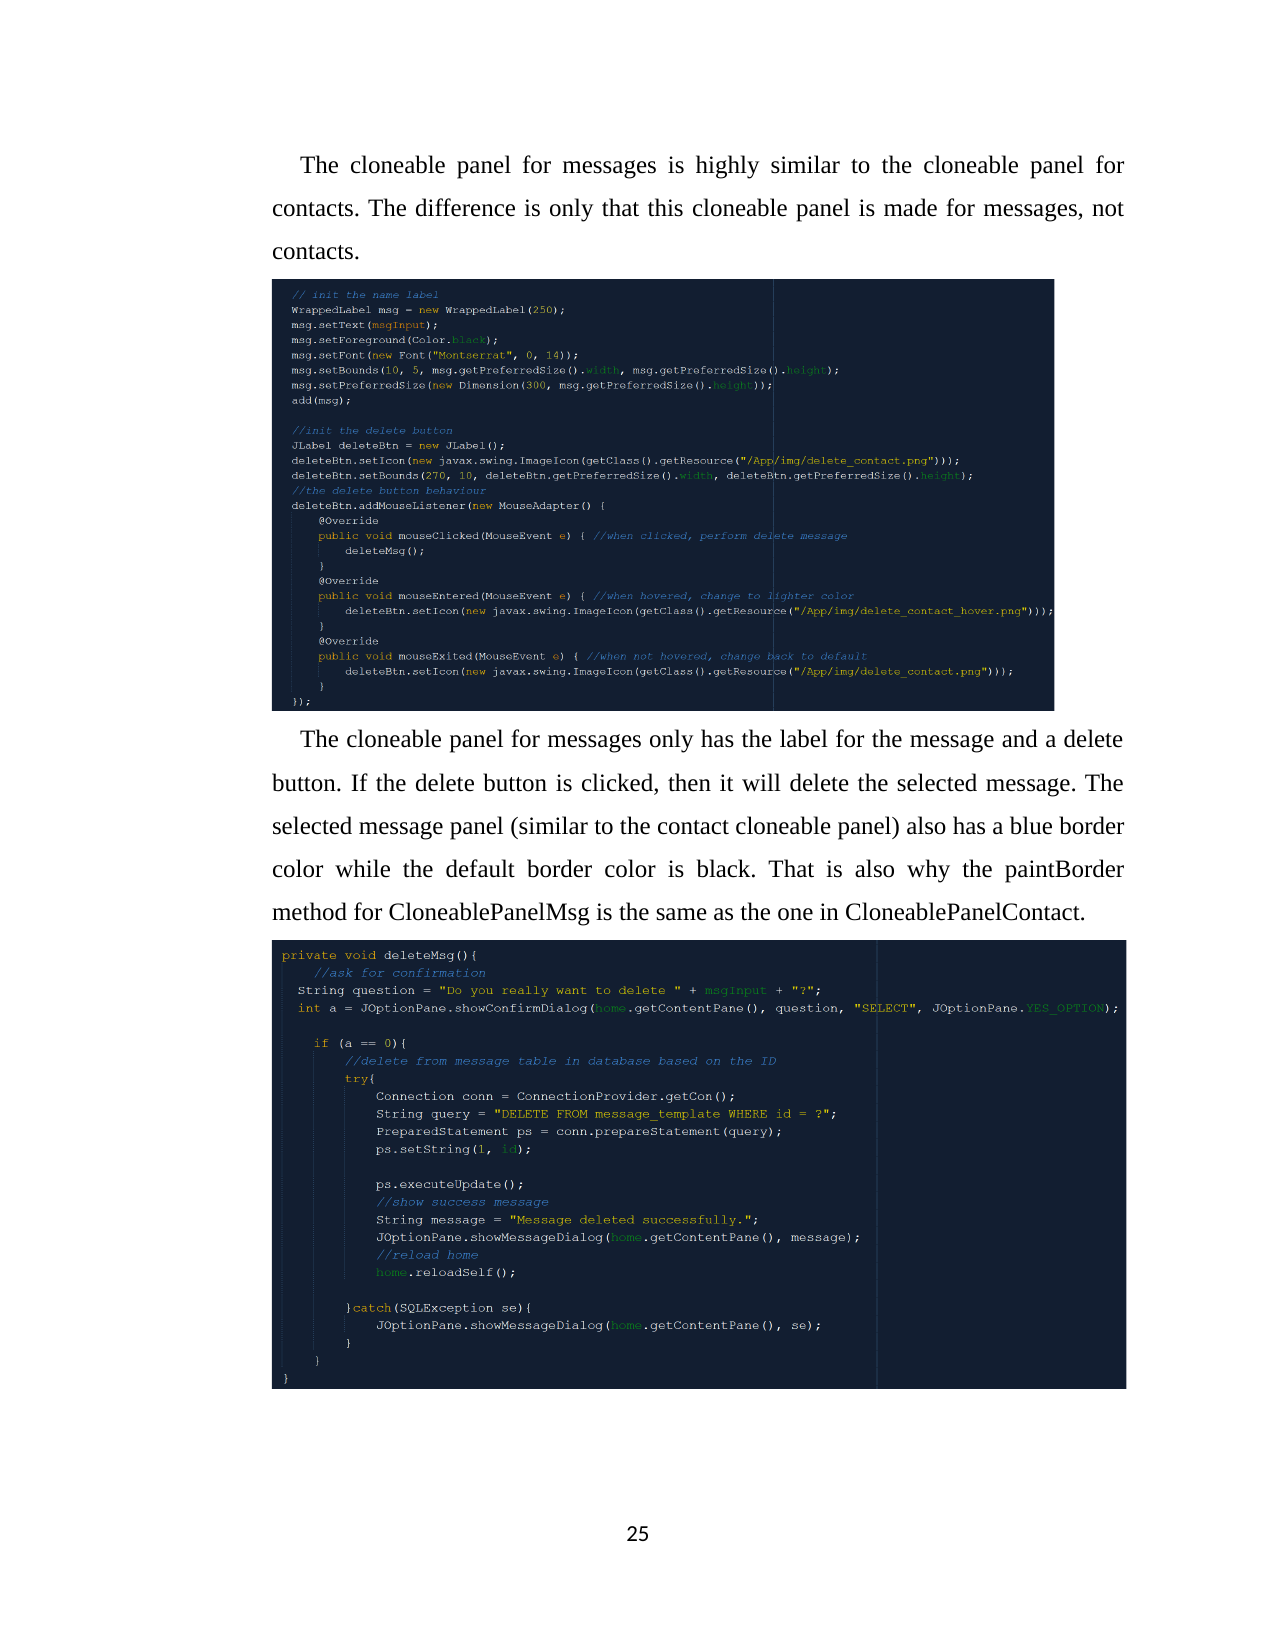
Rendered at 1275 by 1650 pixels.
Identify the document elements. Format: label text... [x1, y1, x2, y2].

picture [271, 279, 1055, 711]
picture [271, 940, 1127, 1389]
list The cloneable panel for messages is highly similar to the cloneable panel for contacts. The difference is only that this cloneable panel is made for messages, not contacts. [272, 150, 1125, 265]
list The cloneable panel for messages only has the label for the message and a delete button. If the delete button is clicked, then it will delete the selected message. The selected message panel (similar to the contact cloneable panel) also has a blue border color while the default border color is black. That is also why the paintBorder method for CloneablePanelMsg is the same as the one in CloneablePanelContact. [272, 724, 1125, 926]
